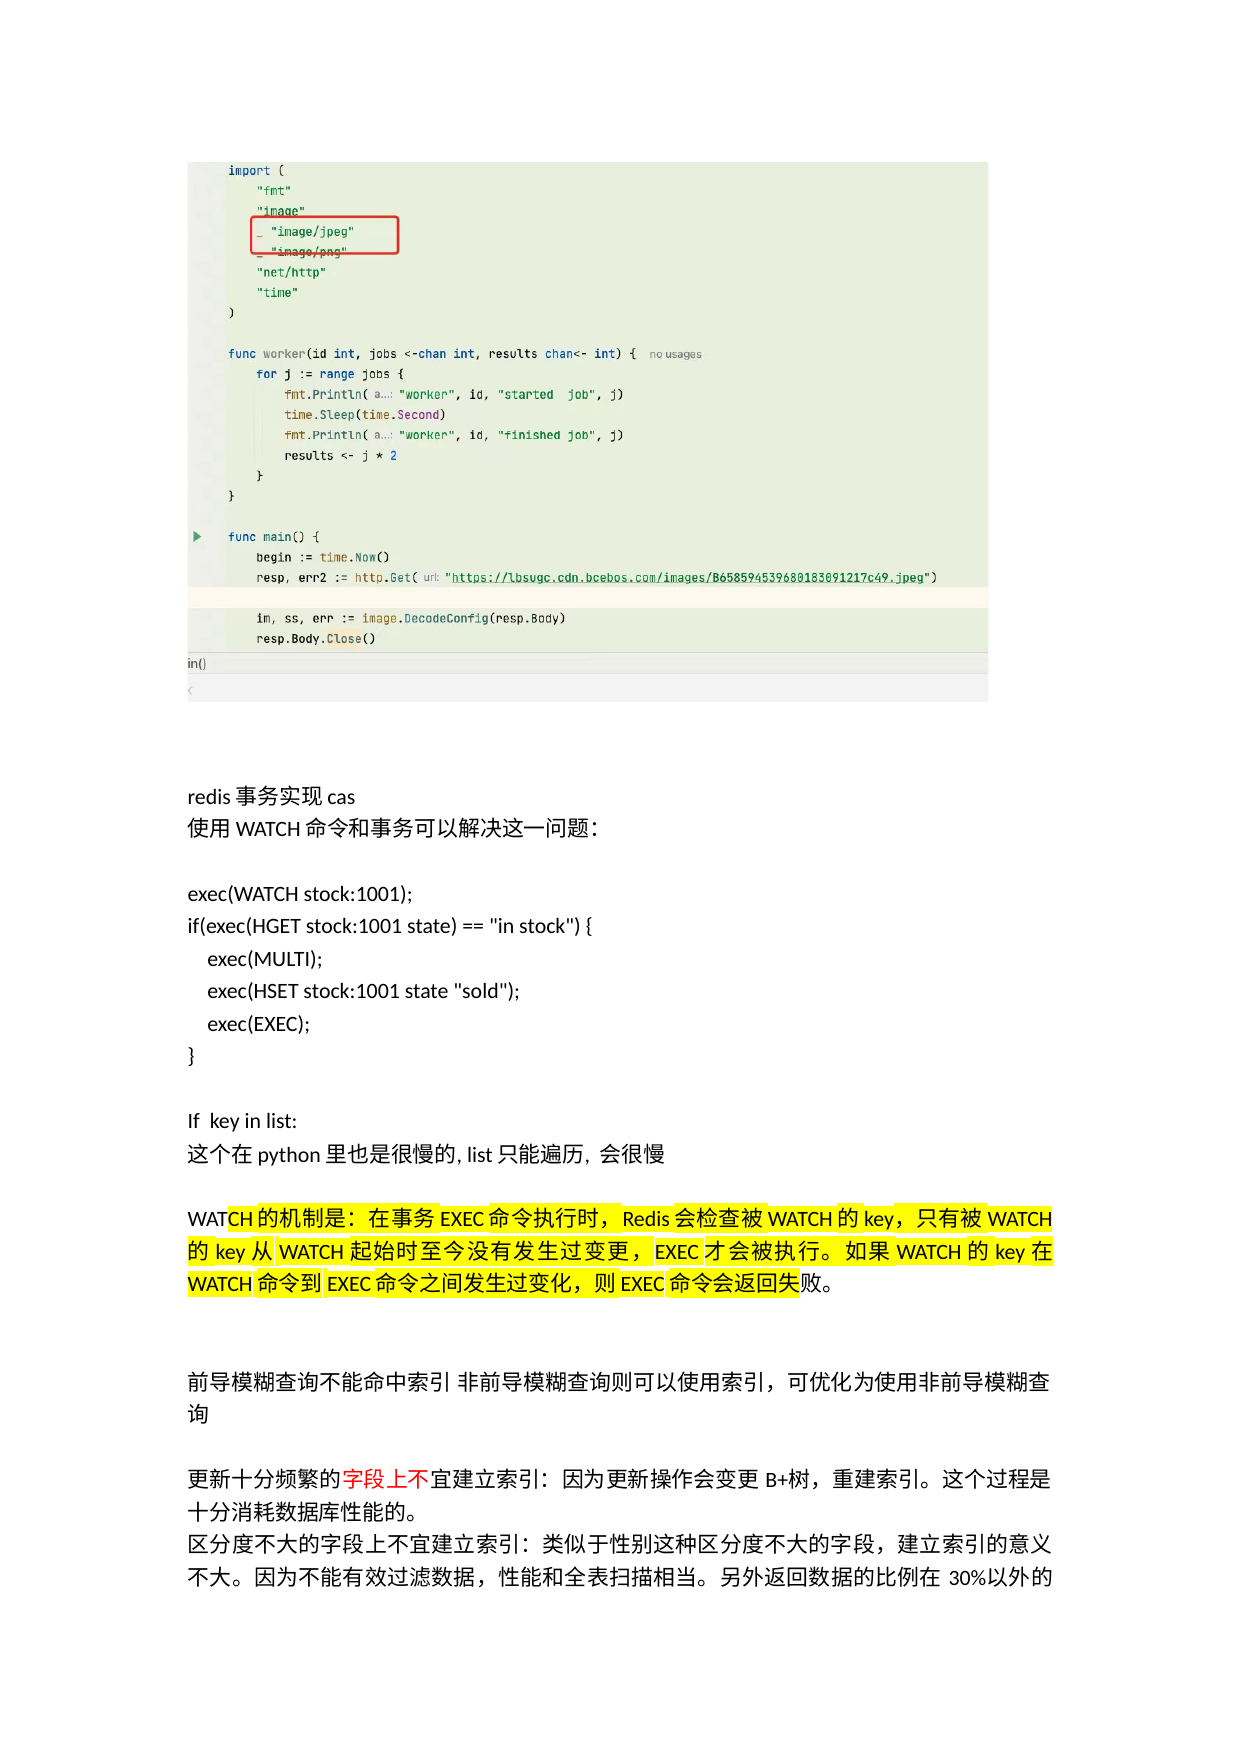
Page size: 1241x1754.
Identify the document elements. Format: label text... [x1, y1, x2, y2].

text exec(HSET stock:1001 state "sold"); [187, 974, 1053, 1007]
text If key in list: [187, 1104, 1053, 1137]
text redis事务实现cas [187, 779, 1053, 812]
text 前导模糊查询不能命中索引 非前导模糊查询则可以使用索引，可优化为使用非前导模糊查询 [187, 1364, 1053, 1429]
text exec(WATCH stock:1001); [187, 877, 1053, 909]
text 更新十分频繁的字段上不宜建立索引：因为更新操作会变更B+树，重建索引。这个过程是十分消耗数据库性能的。 [187, 1462, 1053, 1527]
text if(exec(HGET stock:1001 state) == "in stock") { [187, 909, 1053, 942]
text } [187, 1039, 1053, 1072]
text WATCH的机制是：在事务EXEC命令执行时，Redis会检查被WATCH的key，只有被WATCH的key从WATCH起始时至今没有发生过变更，EXEC才会被执行。如果WATCH的key在WATCH命令到EXEC命令之间发生过变化，则EXEC命令会返回失败。 [187, 1202, 1053, 1299]
text 使用WATCH命令和事务可以解决这一问题： [187, 812, 1053, 844]
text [187, 1527, 1053, 1592]
text exec(MULTI); [187, 942, 1053, 974]
picture [187, 162, 989, 702]
text 这个在python里也是很慢的, list只能遍历, 会很慢 [187, 1137, 1053, 1169]
text exec(EXEC); [187, 1007, 1053, 1039]
